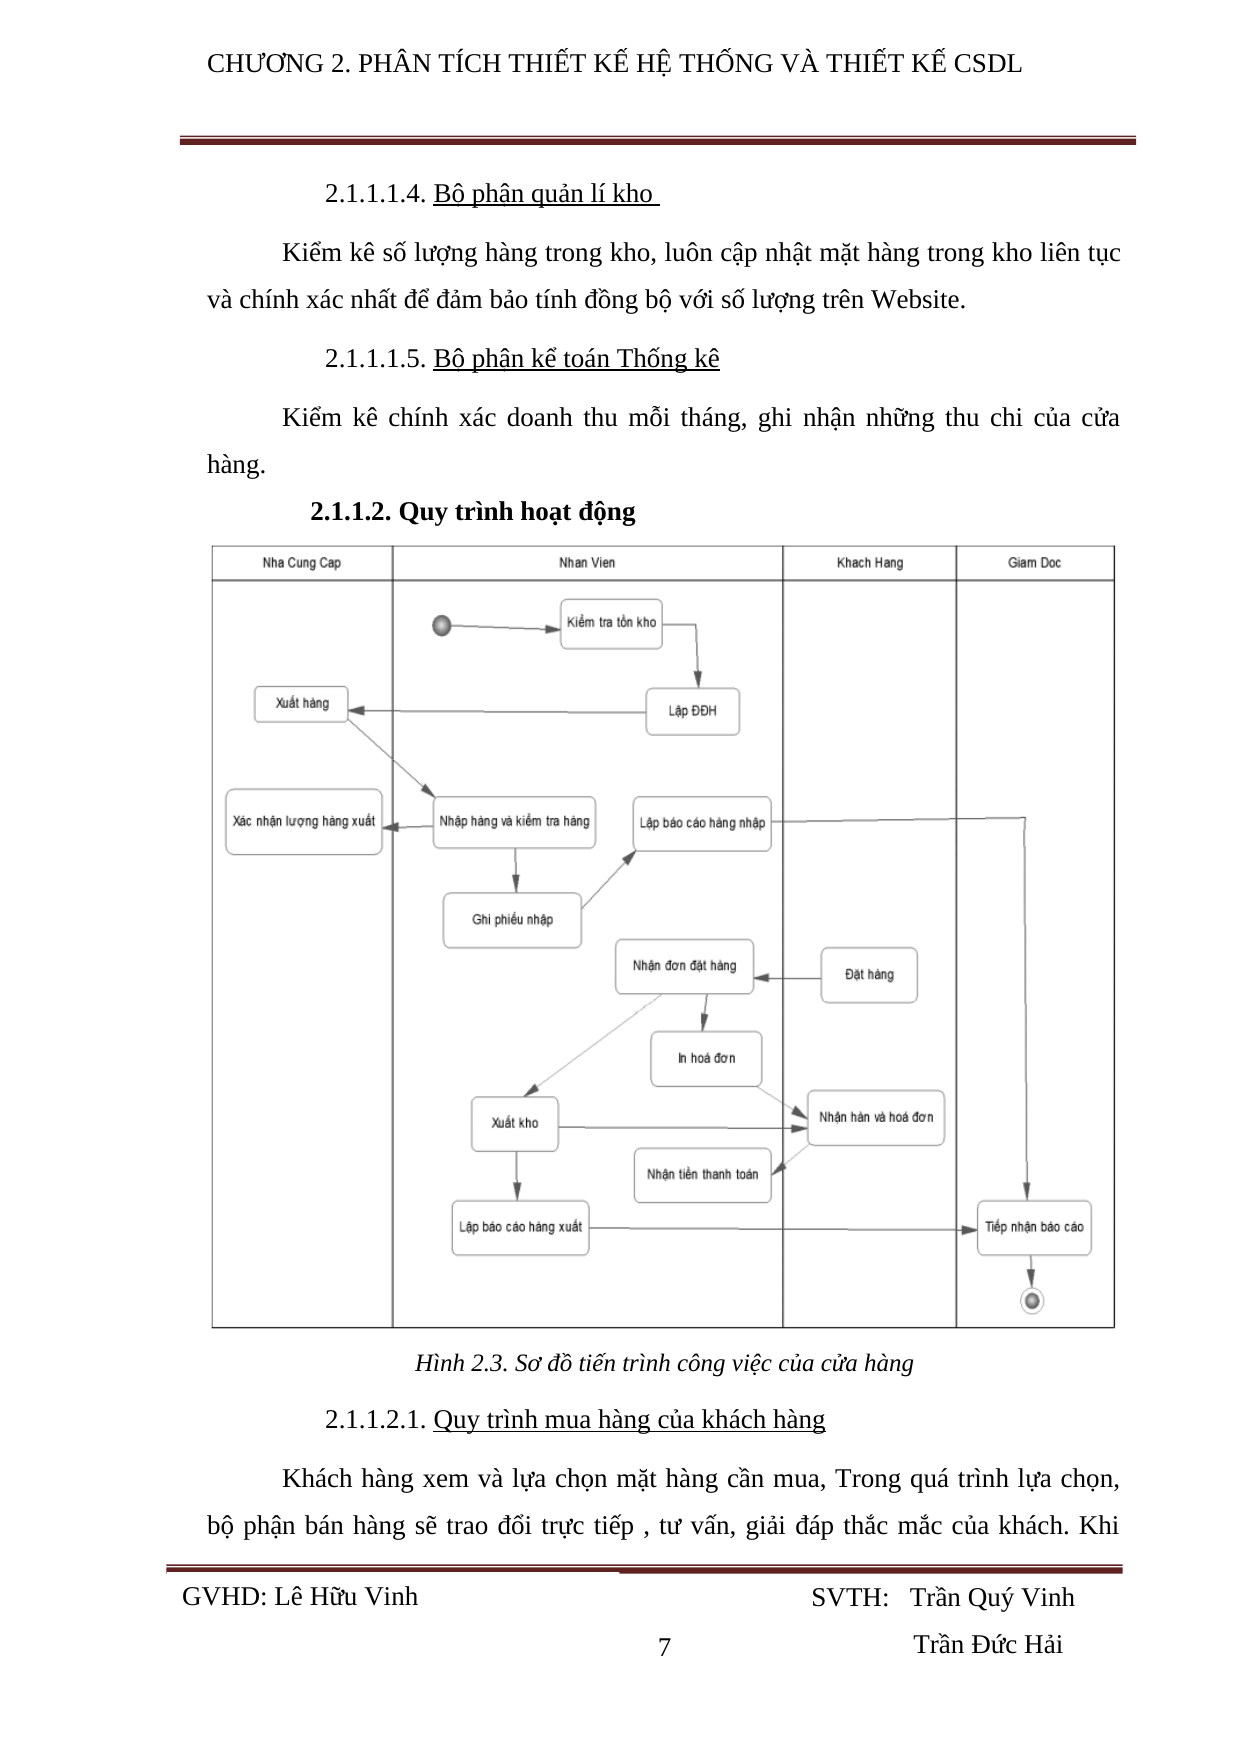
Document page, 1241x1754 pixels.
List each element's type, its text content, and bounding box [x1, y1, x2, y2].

picture [206, 541, 1122, 1333]
subtitle Quy trình hoạt động [222, 495, 1122, 526]
text Kiểm kê số lượng hàng trong kho, luôn cập nhật mặt hàng trong kho liên tục và chính xác nhất để đảm bảo tính đồng bộ với số lượng trên Website. [207, 236, 1122, 314]
text Kiểm kê chính xác doanh thu mỗi tháng, ghi nhận những thu chi của cửa hàng. [207, 401, 1122, 479]
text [207, 1462, 1122, 1540]
subtitle Bộ phận kể toán Thống kê [207, 342, 1122, 373]
subtitle Quy trình mua hàng của khách hàng [207, 1403, 1122, 1434]
subtitle Bộ phận quản lí kho [207, 177, 1122, 208]
